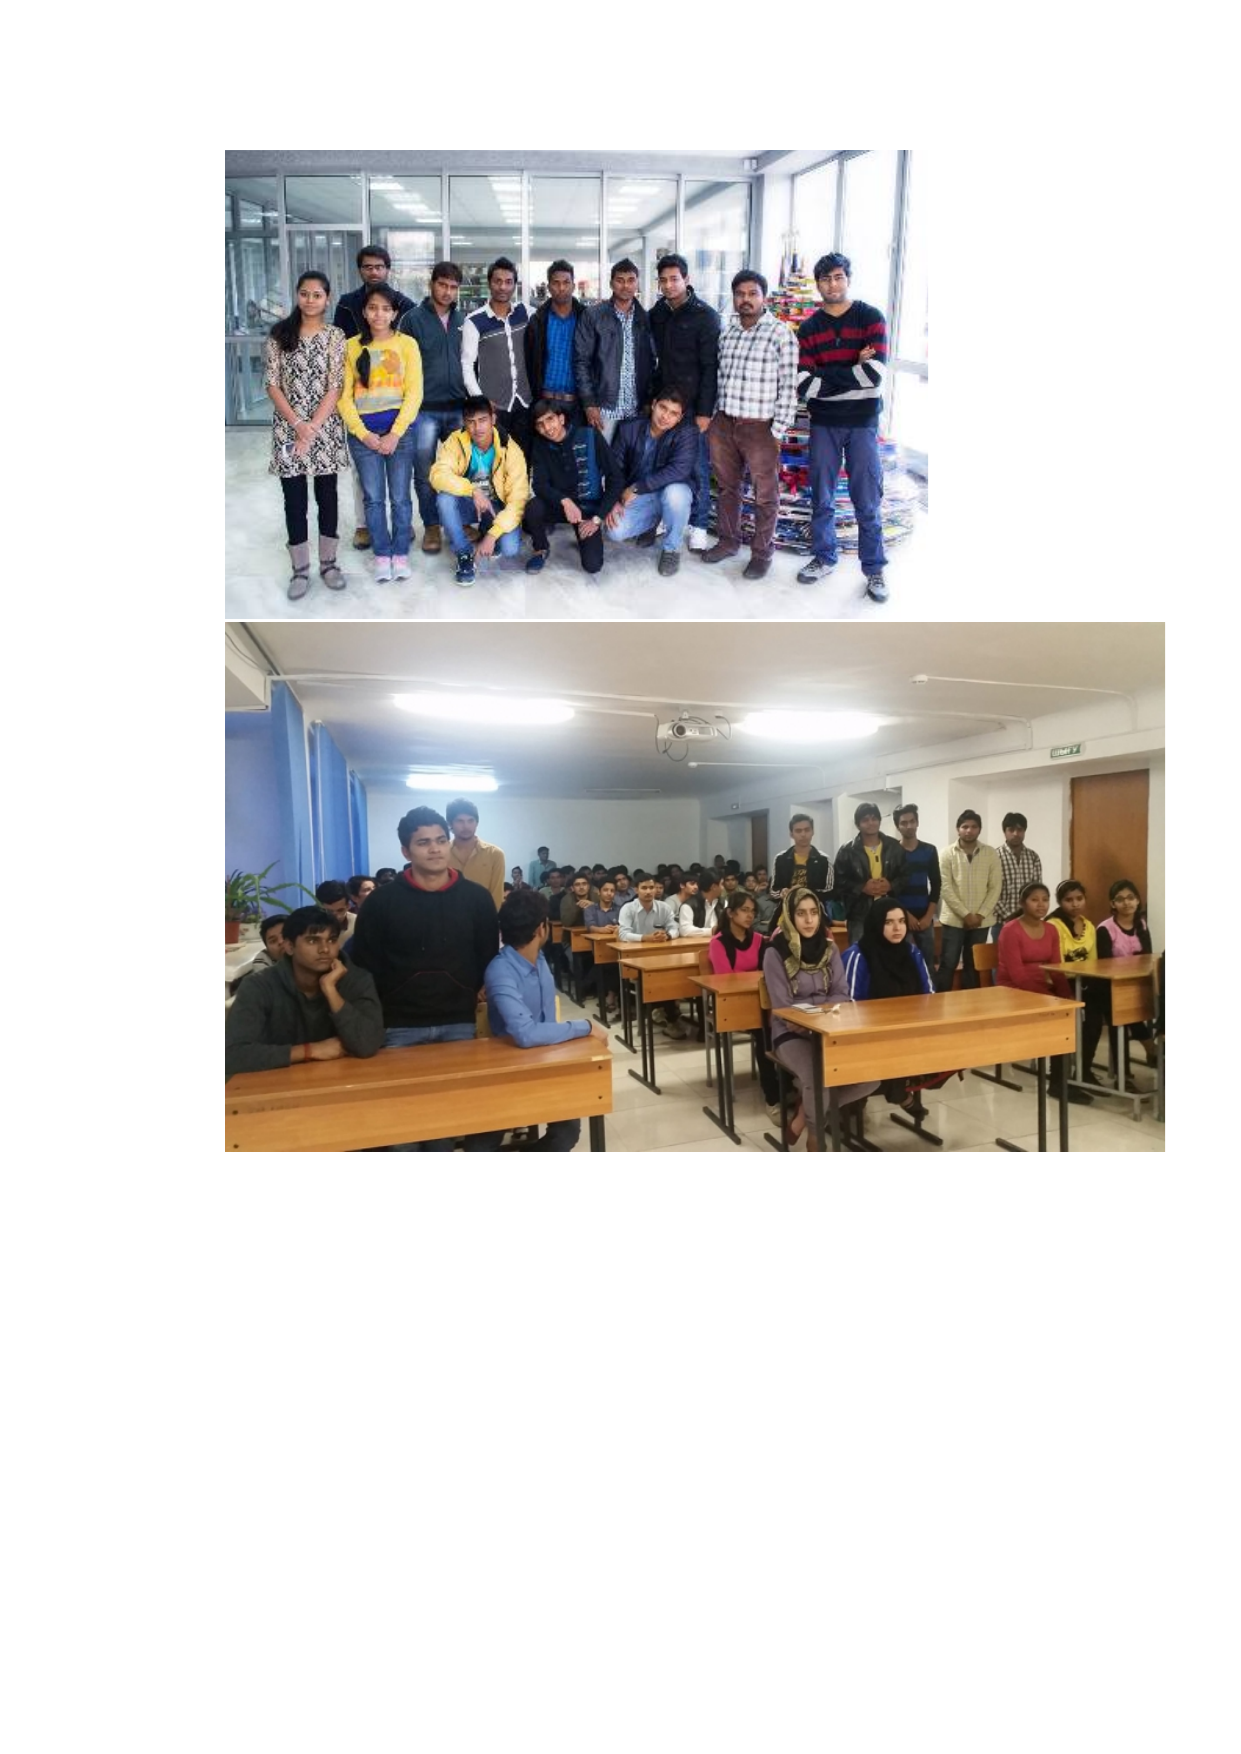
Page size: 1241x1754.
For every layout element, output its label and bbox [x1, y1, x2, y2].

picture [225, 622, 1166, 1152]
picture [225, 150, 929, 619]
